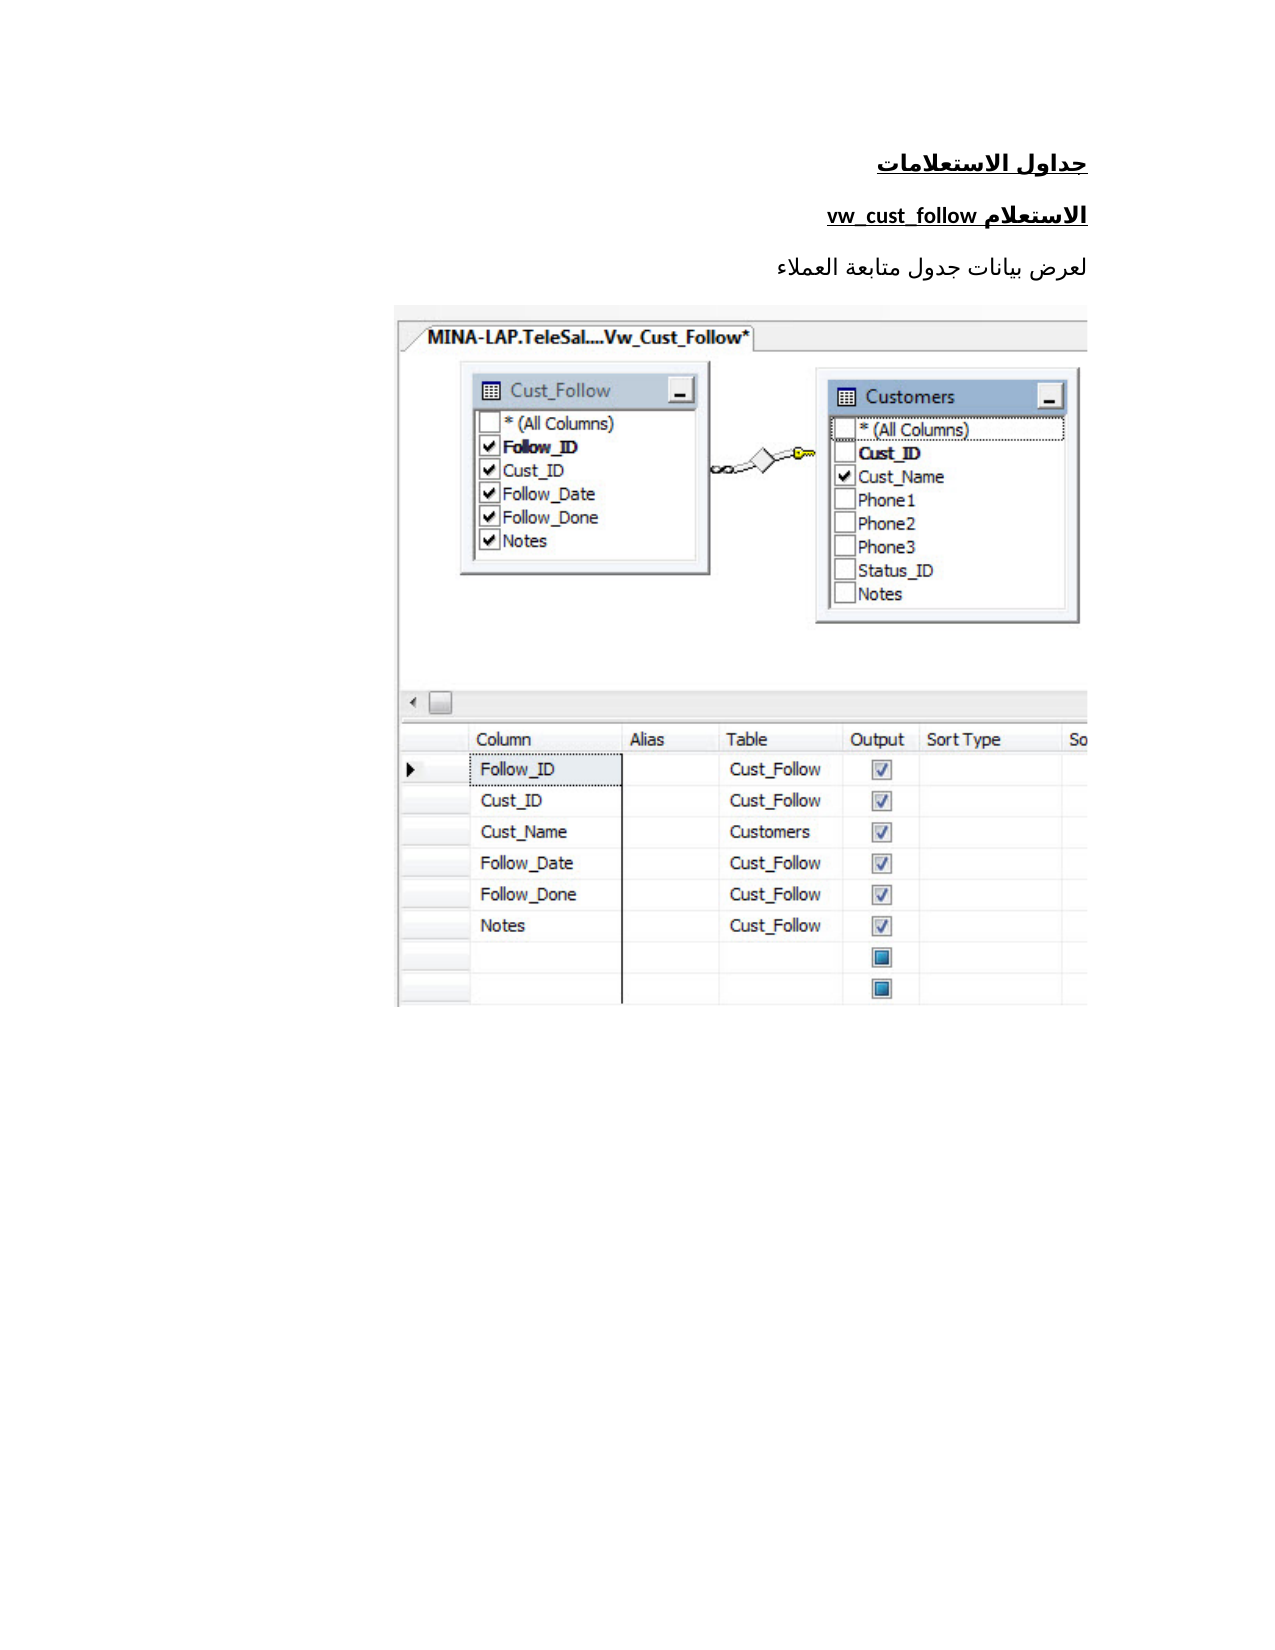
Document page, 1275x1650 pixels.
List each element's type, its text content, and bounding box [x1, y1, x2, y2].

text الاستعلام vw_cust_follow [187, 201, 1087, 229]
text جداول الاستعلامات [187, 150, 1087, 176]
picture [393, 305, 1088, 1007]
text لعرض بيانات جدول متابعة العملاء [187, 254, 1087, 280]
